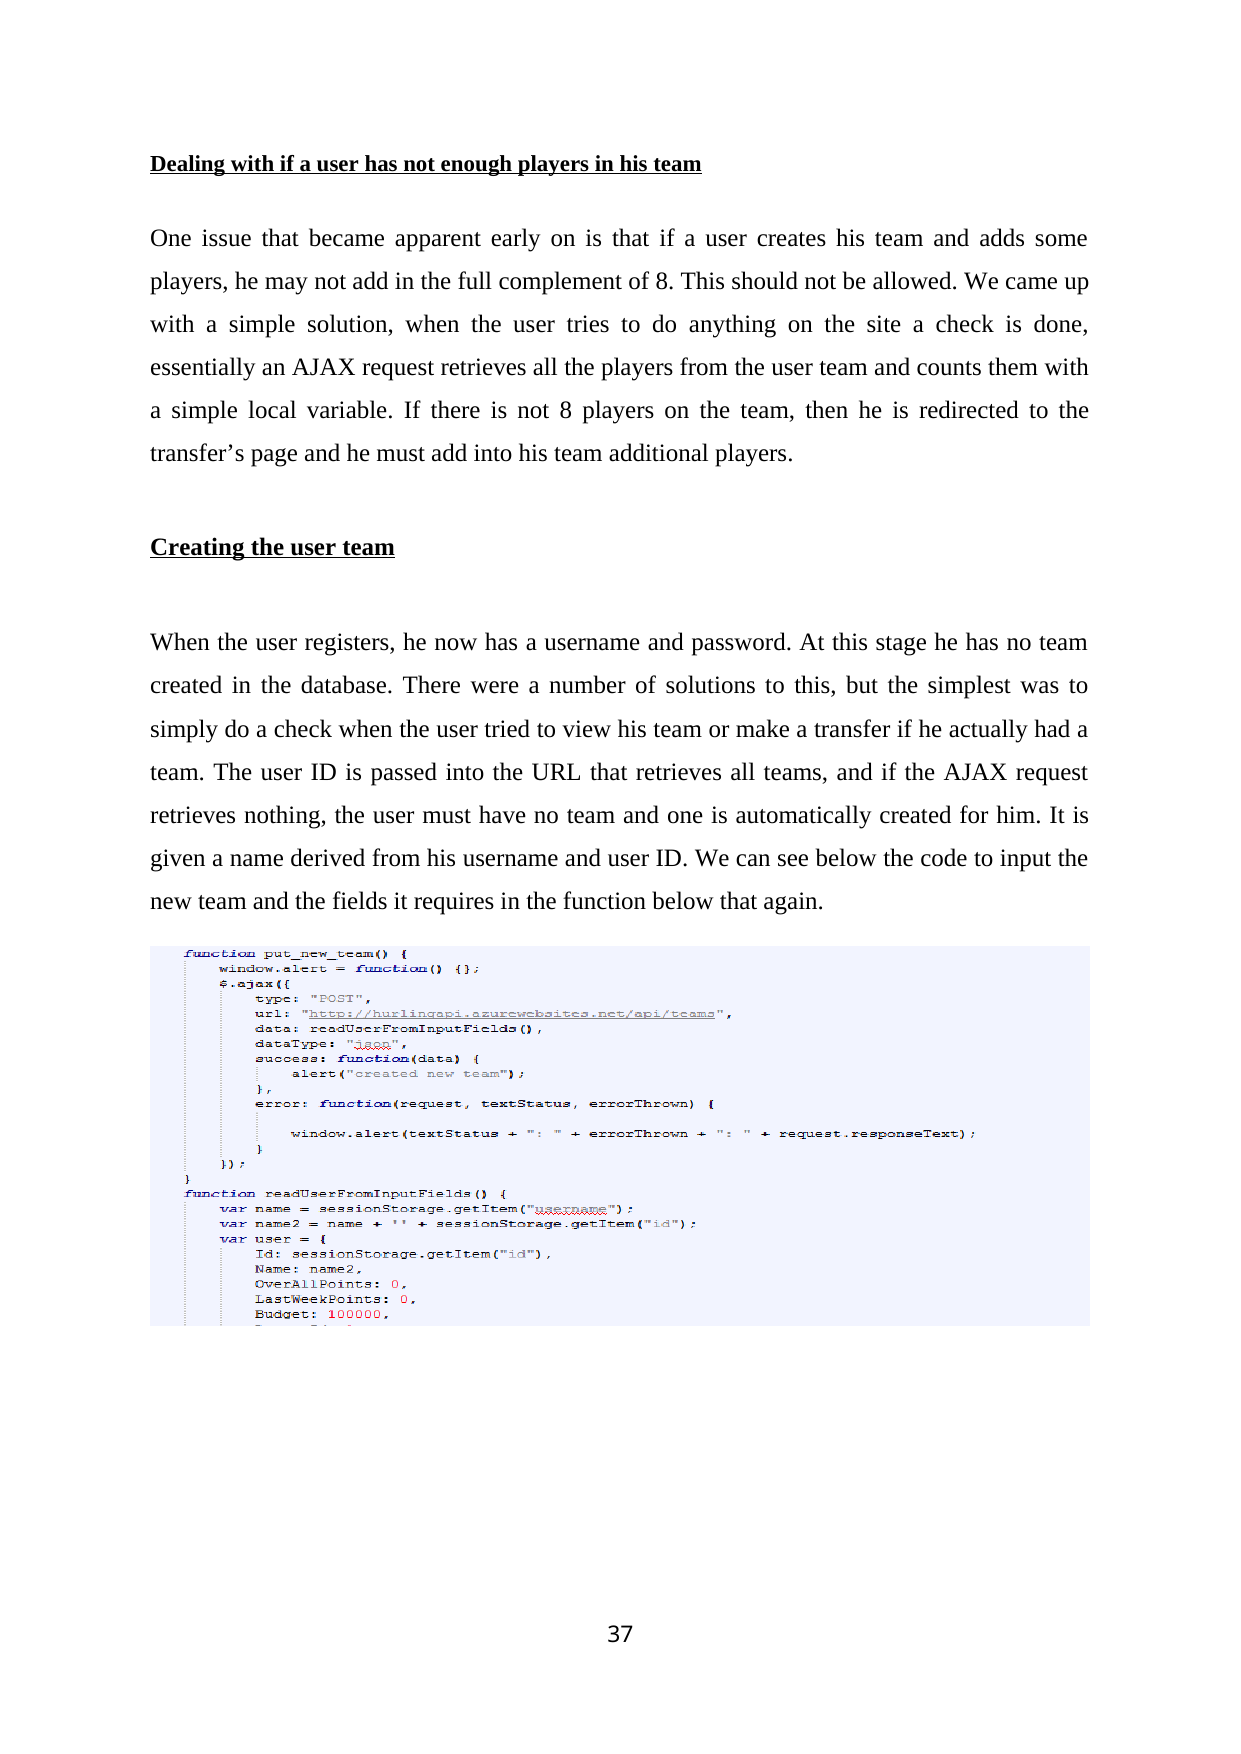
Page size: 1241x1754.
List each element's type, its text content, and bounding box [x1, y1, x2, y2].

subtitle Dealing with if a user has not enough players in his team [150, 150, 1090, 176]
text When the user registers, he now has a username and password. At this stage he has no team created in the database. There were a number of solutions to this, but the simplest was to simply do a check when the user tried to view his team or make a transfer if he actually had a team. The user ID is passed into the URL that retrieves all teams, and if the AJAX request retrieves nothing, the user must have no team and one is automatically created for him. It is given a name derived from his username and user ID. We can see below the code to input the new team and the fields it requires in the function below that again. [150, 627, 1090, 915]
picture [150, 946, 1090, 1326]
subtitle One issue that became apparent early on is that if a user creates his team and adds some players, he may not add in the full complement of 8. This should not be allowed. We came up with a simple solution, when the user tries to do anything on the site a check is done, essentially an AJAX request retrieves all the players from the user team and counts them with a simple local variable. If there is not 8 players on the team, then he is redirected to the transfer’s page and he must add into his team additional players. [150, 223, 1090, 467]
text Creating the user team [150, 532, 1090, 561]
